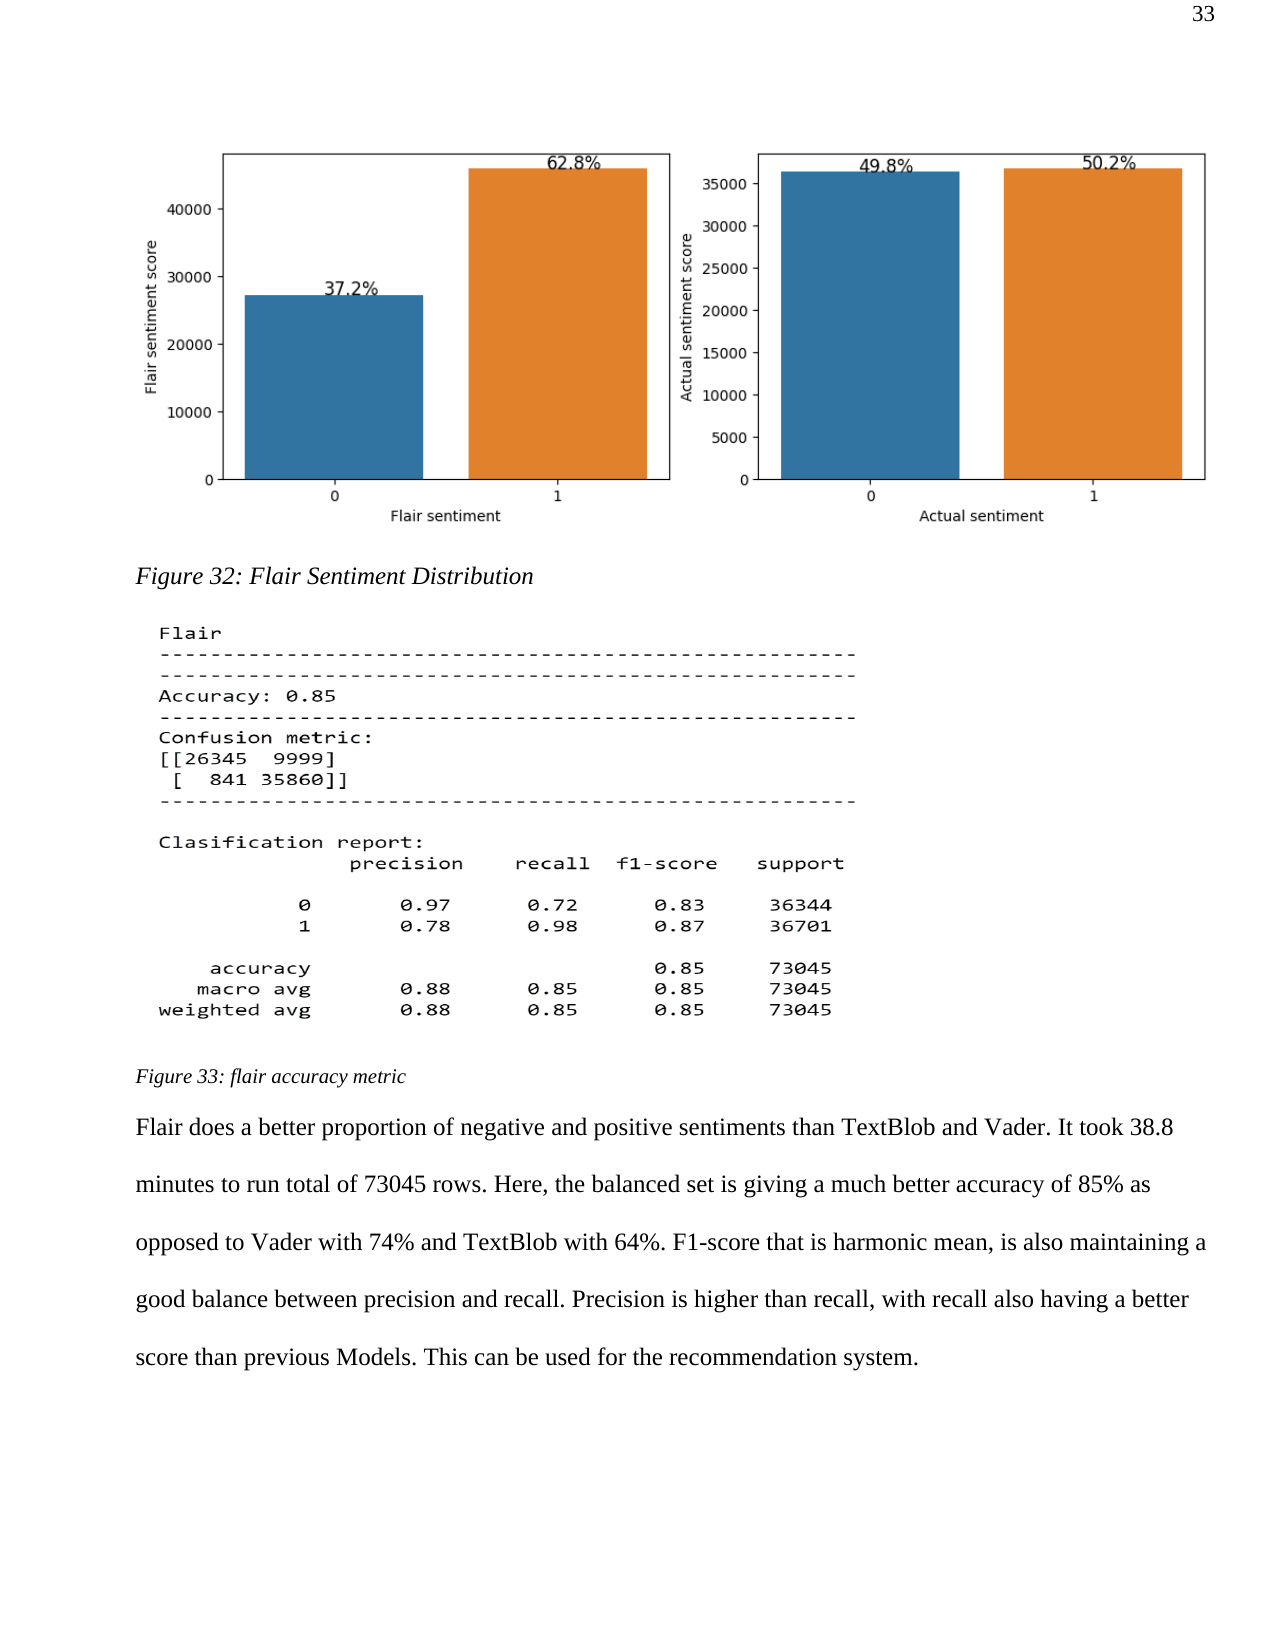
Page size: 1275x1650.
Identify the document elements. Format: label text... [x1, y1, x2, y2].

text Figure 32: Flair Sentiment Distribution [135, 561, 1214, 590]
text Figure 33: flair accuracy metric [135, 1064, 1214, 1088]
text Flair does a better proportion of negative and positive sentiments than TextBlob and Vader. It took 38.8 minutes to run total of 73045 rows. Here, the balanced set is giving a much better accuracy of 85% as opposed to Vader with 74% and TextBlob with 64%. F1-score that is harmonic mean, is also maintaining a good balance between precision and recall. Precision is higher than recall, with recall also having a better score than previous Models. This can be used for the recommendation system. [135, 1112, 1214, 1371]
picture [135, 143, 1215, 535]
picture [135, 618, 859, 1038]
